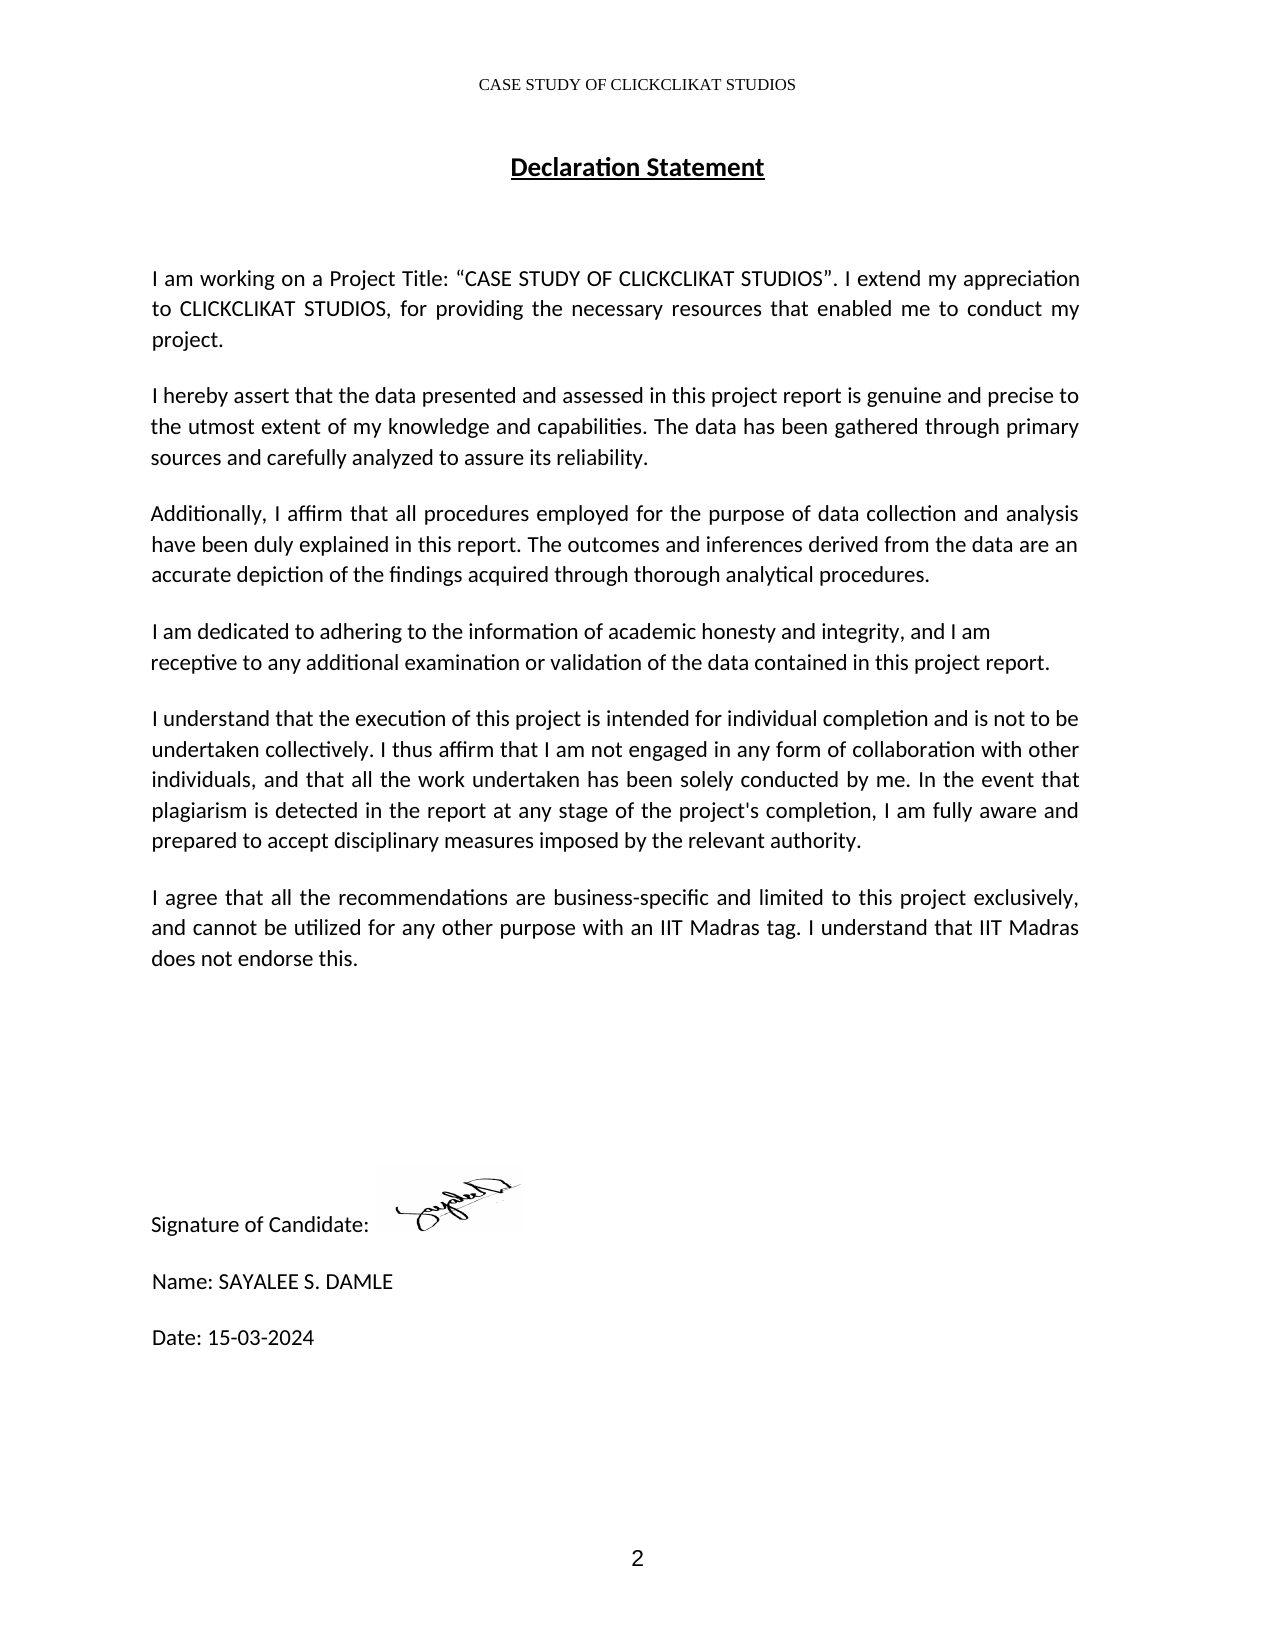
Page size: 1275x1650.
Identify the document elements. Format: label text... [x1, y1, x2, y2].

text Date: 15-03-2024 [152, 1323, 1125, 1351]
text I am dedicated to adhering to the information of academic honesty and integrity, and I am receptive to any additional examination or validation of the data contained in this project report. [150, 617, 1081, 676]
text Name: SAYALEE S. DAMLE [152, 1267, 1125, 1295]
text I agree that all the recommendations are business-specific and limited to this project exclusively, and cannot be utilized for any other purpose with an IIT Madras tag. I understand that IIT Madras does not endorse this. [151, 883, 1082, 972]
text I understand that the execution of this project is intended for individual completion and is not to be undertaken collectively. I thus affirm that I am not engaged in any form of collaboration with other individuals, and that all the work undertaken has been solely conducted by me. In the event that plagiarism is detected in the report at any stage of the project's completion, I am fully aware and prepared to accept disciplinary measures imposed by the relevant authority. [151, 704, 1081, 854]
text Declaration Statement [150, 150, 1125, 183]
text Signature of Candidate: [151, 1166, 1125, 1238]
text I am working on a Project Title: “CASE STUDY OF CLICKCLIKAT STUDIOS”. I extend my appreciation to CLICKCLIKAT STUDIOS, for providing the necessary resources that enabled me to conduct my project. [152, 264, 1081, 353]
picture [374, 1166, 525, 1233]
text I hereby assert that the data presented and assessed in this project report is genuine and precise to the utmost extent of my knowledge and capabilities. The data has been gathered through primary sources and carefully analyzed to assure its reliability. [150, 382, 1081, 471]
text Additionally, I affirm that all procedures employed for the purpose of data collection and analysis have been duly explained in this report. The outcomes and inferences derived from the data are an accurate depiction of the findings acquired through thorough analytical procedures. [150, 499, 1081, 588]
